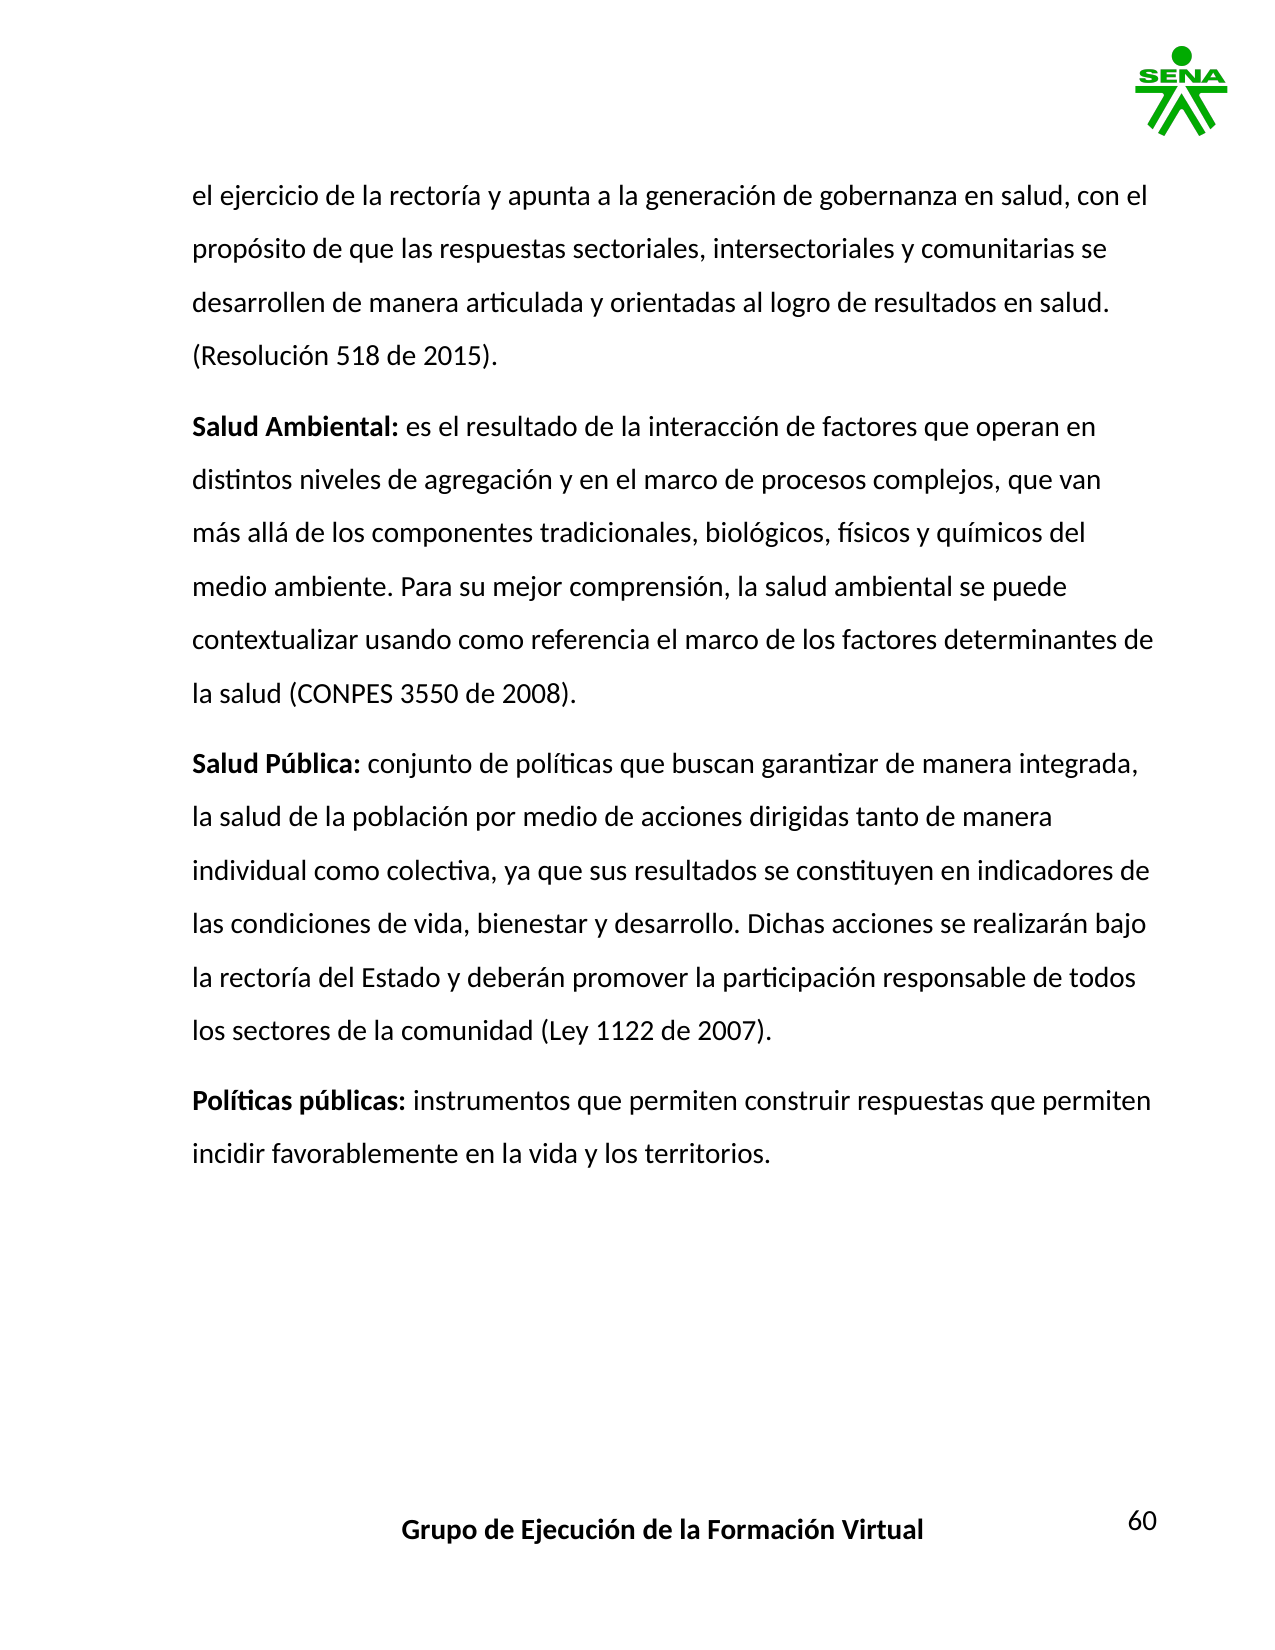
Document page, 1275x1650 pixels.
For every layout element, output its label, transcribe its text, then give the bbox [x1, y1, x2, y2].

text Salud Ambiental: es el resultado de la interacción de factores que operan en distintos niveles de agregación y en el marco de procesos complejos, que van más allá de los componentes tradicionales, biológicos, físicos y químicos del medio ambiente. Para su mejor comprensión, la salud ambiental se puede contextualizar usando como referencia el marco de los factores determinantes de la salud (CONPES 3550 de 2008). [192, 408, 1157, 710]
text Salud Pública: conjunto de políticas que buscan garantizar de manera integrada, la salud de la población por medio de acciones dirigidas tanto de manera individual como colectiva, ya que sus resultados se constituyen en indicadores de las condiciones de vida, bienestar y desarrollo. Dichas acciones se realizarán bajo la rectoría del Estado y deberán promover la participación responsable de todos los sectores de la comunidad (Ley 1122 de 2007). [192, 745, 1157, 1048]
text Políticas públicas: instrumentos que permiten construir respuestas que permiten incidir favorablemente en la vida y los territorios. [192, 1082, 1157, 1171]
picture [1135, 46, 1228, 136]
